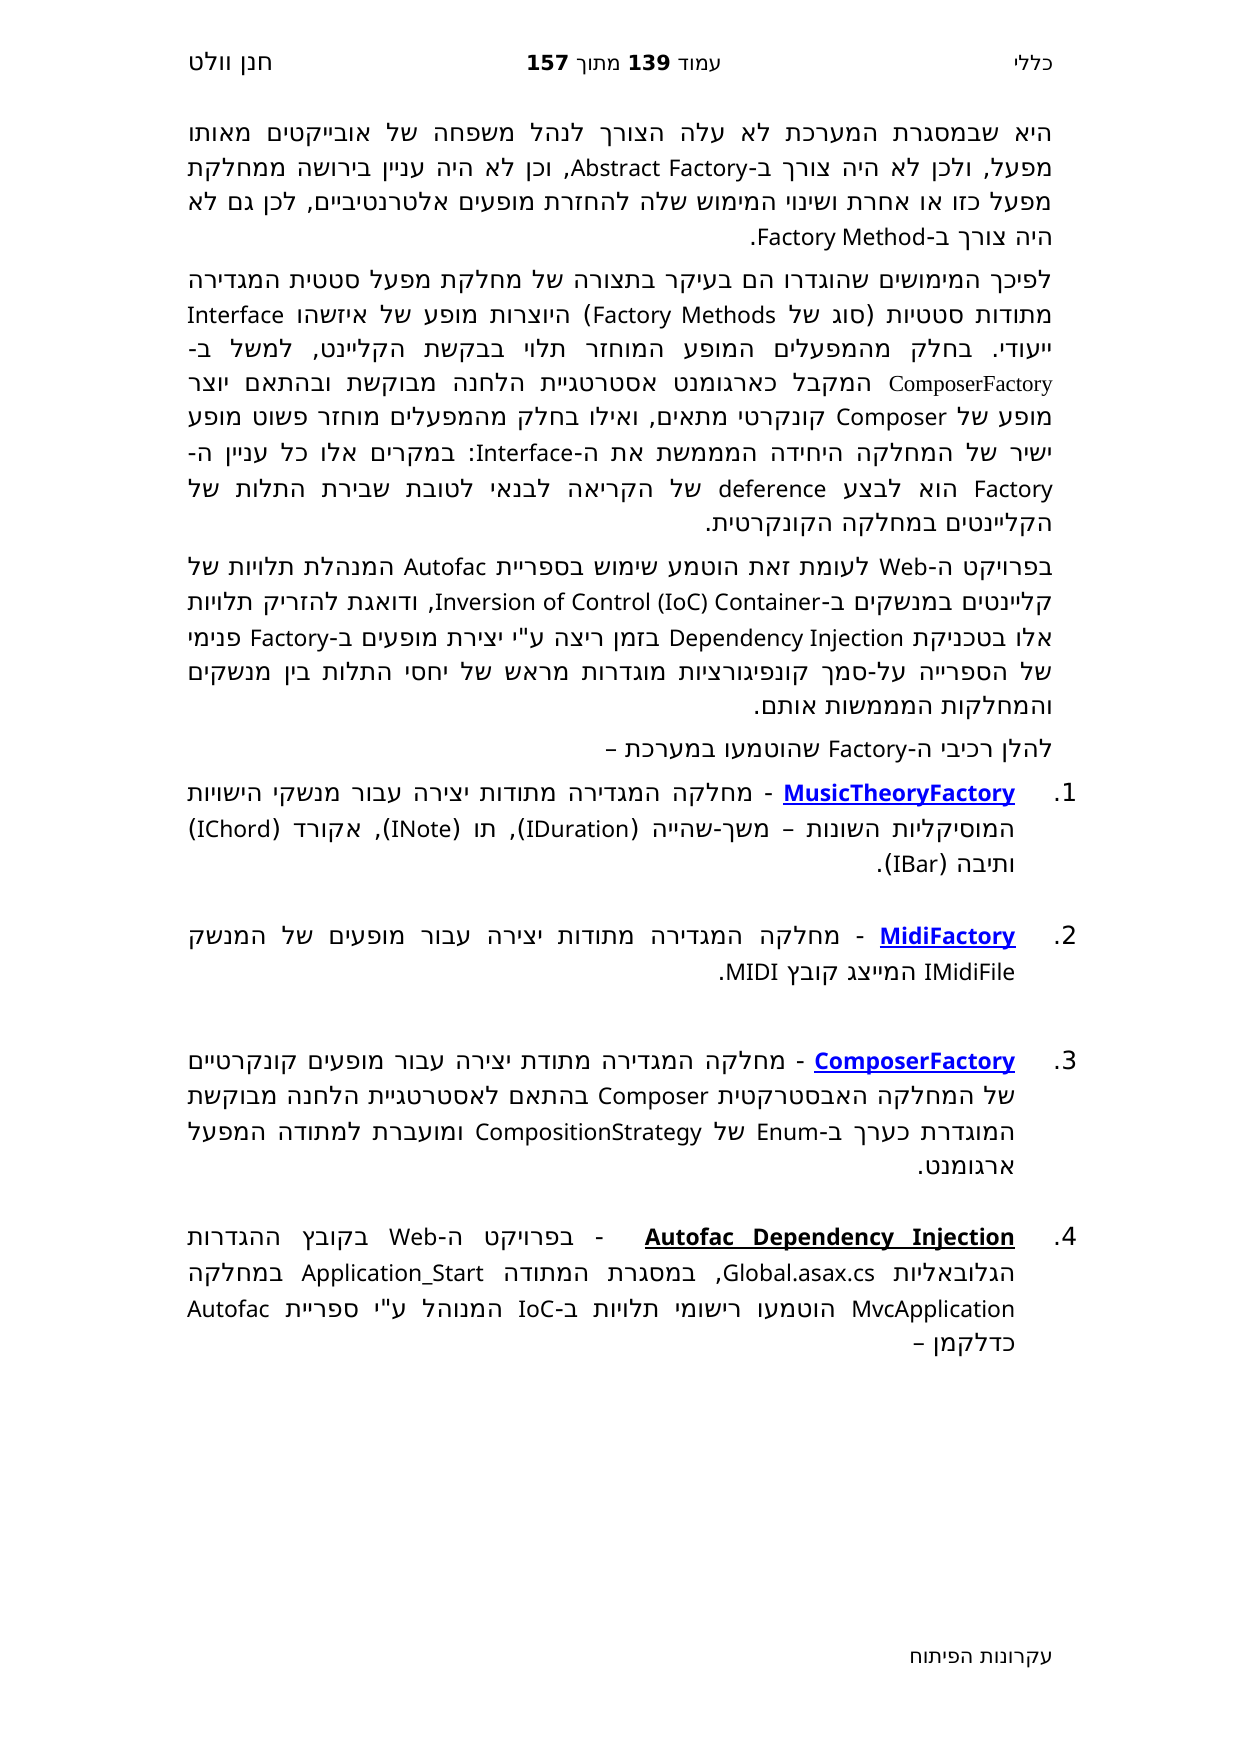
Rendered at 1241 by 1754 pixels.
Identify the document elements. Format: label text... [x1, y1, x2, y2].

list Autofac Dependency Injection - בפרויקט ה-Web בקובץ ההגדרות הגלובאליות Global.asax.cs, במסגרת המתודה Application_Start במחלקה MvcApplication הוטמעו רישומי תלויות ב-IoC המנוהל ע"י ספריית Autofac כדלקמן – [187, 1221, 1053, 1357]
list MidiFactory - מחלקה המגדירה מתודות יצירה עבור מופעים של המנשק IMidiFile המייצג קובץ MIDI. [187, 920, 1053, 987]
list ComposerFactory - מחלקה המגדירה מתודת יצירה עבור מופעים קונקרטיים של המחלקה האבסטרקטית Composer בהתאם לאסטרטגיית הלחנה מבוקשת המוגדרת כערך ב-Enum של CompositionStrategy ומועברת למתודה המפעל ארגומנט. [187, 1044, 1053, 1181]
text לפיכך המימושים שהוגדרו הם בעיקר בתצורה של מחלקת מפעל סטטית המגדירה מתודות סטטיות (סוג של Factory Methods) היוצרות מופע של איזשהו Interface ייעודי. בחלק מהמפעלים המופע המוחזר תלוי בבקשת הקליינט, למשל ב- ComposerFactory המקבל כארגומנט אסטרטגיית הלחנה מבוקשת ובהתאם יוצר מופע של Composer קונקרטי מתאים, ואילו בחלק מהמפעלים מוחזר פשוט מופע ישיר של המחלקה היחידה המממשת את ה-Interface: במקרים אלו כל עניין ה-Factory הוא לבצע deference של הקריאה לבנאי לטובת שבירת התלות של הקליינטים במחלקה הקונקרטית. [187, 265, 1053, 538]
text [187, 118, 1053, 252]
text להלן רכיבי ה-Factory שהוטמעו במערכת – [187, 733, 1053, 764]
text בפרויקט ה-Web לעומת זאת הוטמע שימוש בספריית Autofac המנהלת תלויות של קליינטים במנשקים ב-Inversion of Control (IoC) Container, ודואגת להזריק תלויות אלו בטכניקת Dependency Injection בזמן ריצה ע"י יצירת מופעים ב-Factory פנימי של הספרייה על-סמך קונפיגורציות מוגדרות מראש של יחסי התלות בין מנשקים והמחלקות המממשות אותם. [187, 550, 1053, 720]
list MusicTheoryFactory - מחלקה המגדירה מתודות יצירה עבור מנשקי הישויות המוסיקליות השונות – משך-שהייה (IDuration), תו (INote), אקורד (IChord) ותיבה (IBar). [187, 777, 1053, 879]
